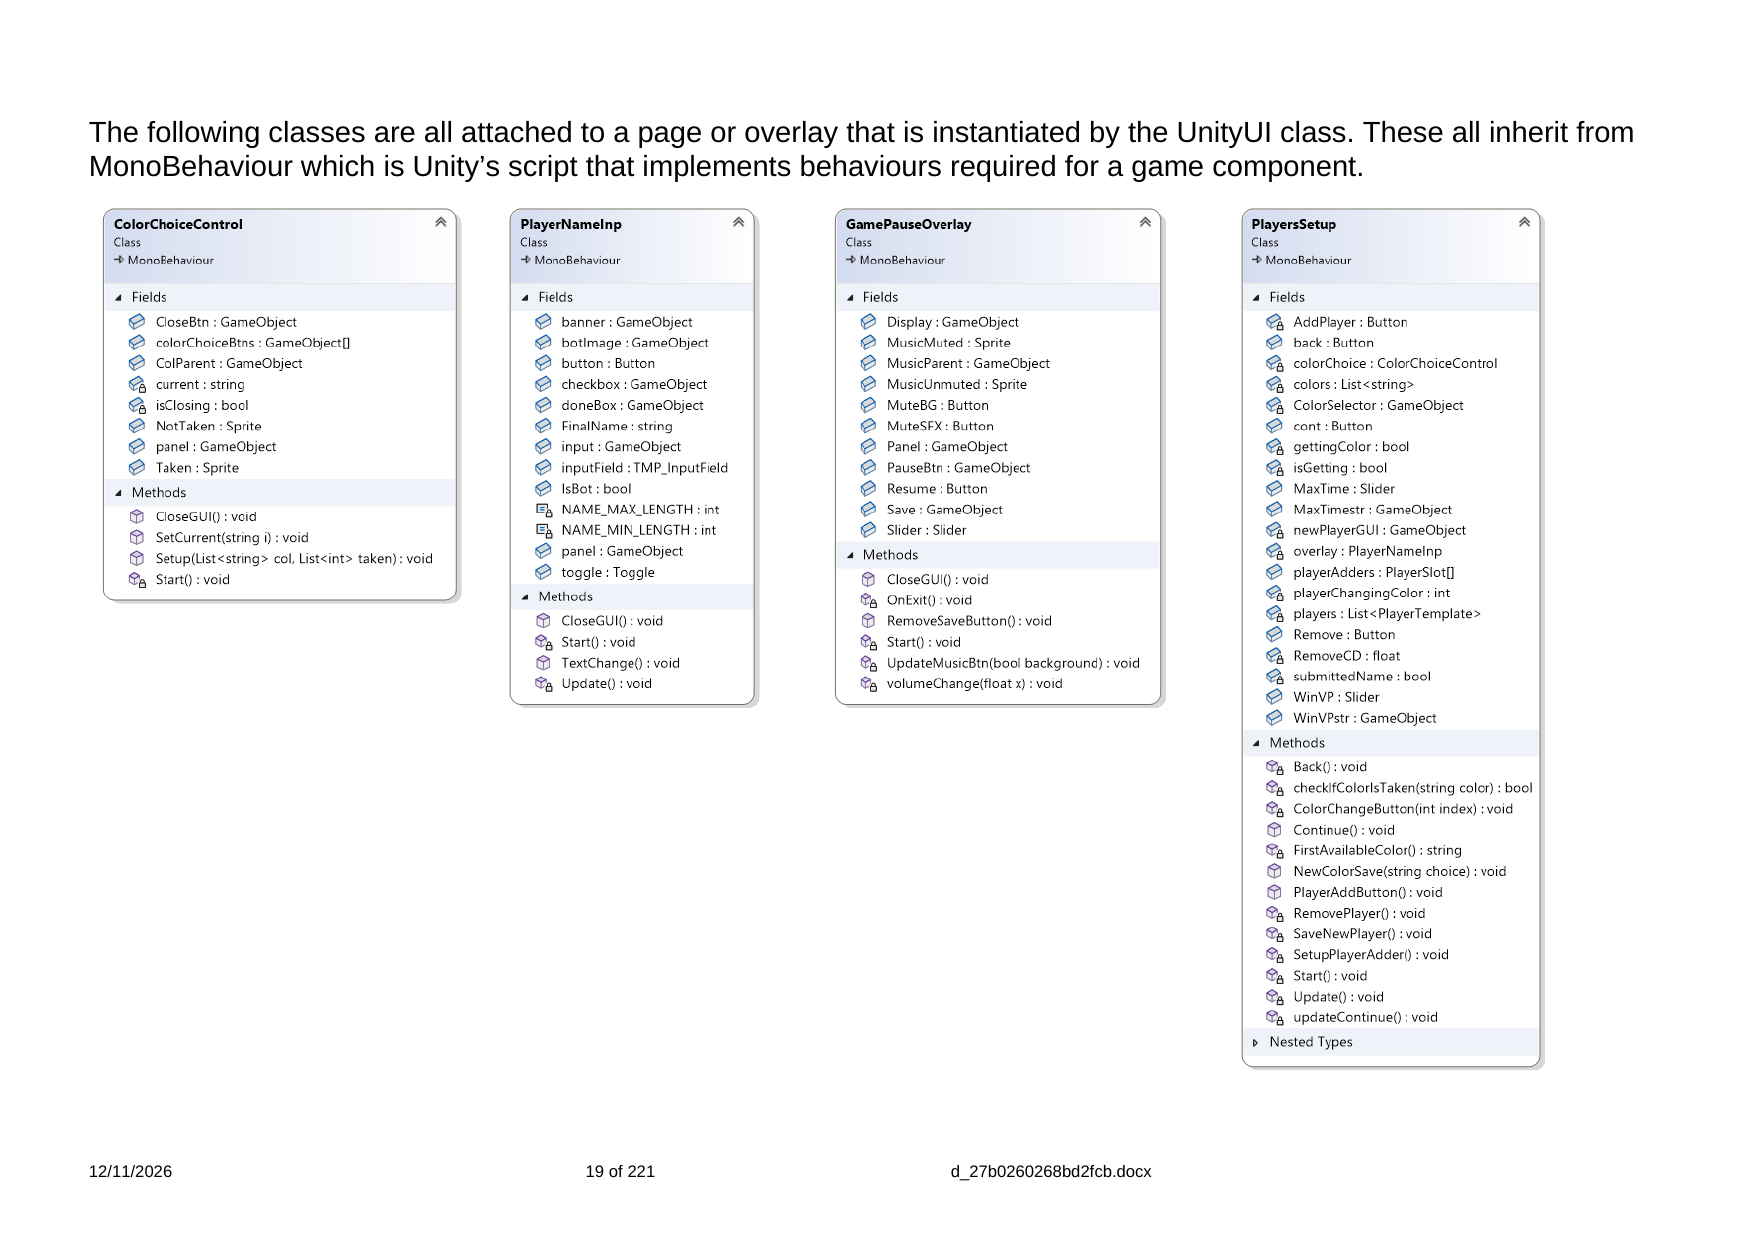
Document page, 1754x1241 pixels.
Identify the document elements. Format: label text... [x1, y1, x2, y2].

text The following classes are all attached to a page or overlay that is instantiated by the UnityUI class. These all inherit from MonoBehaviour which is Unity’s script that implements behaviours required for a game component. [89, 115, 1665, 182]
picture [88, 182, 1562, 1093]
